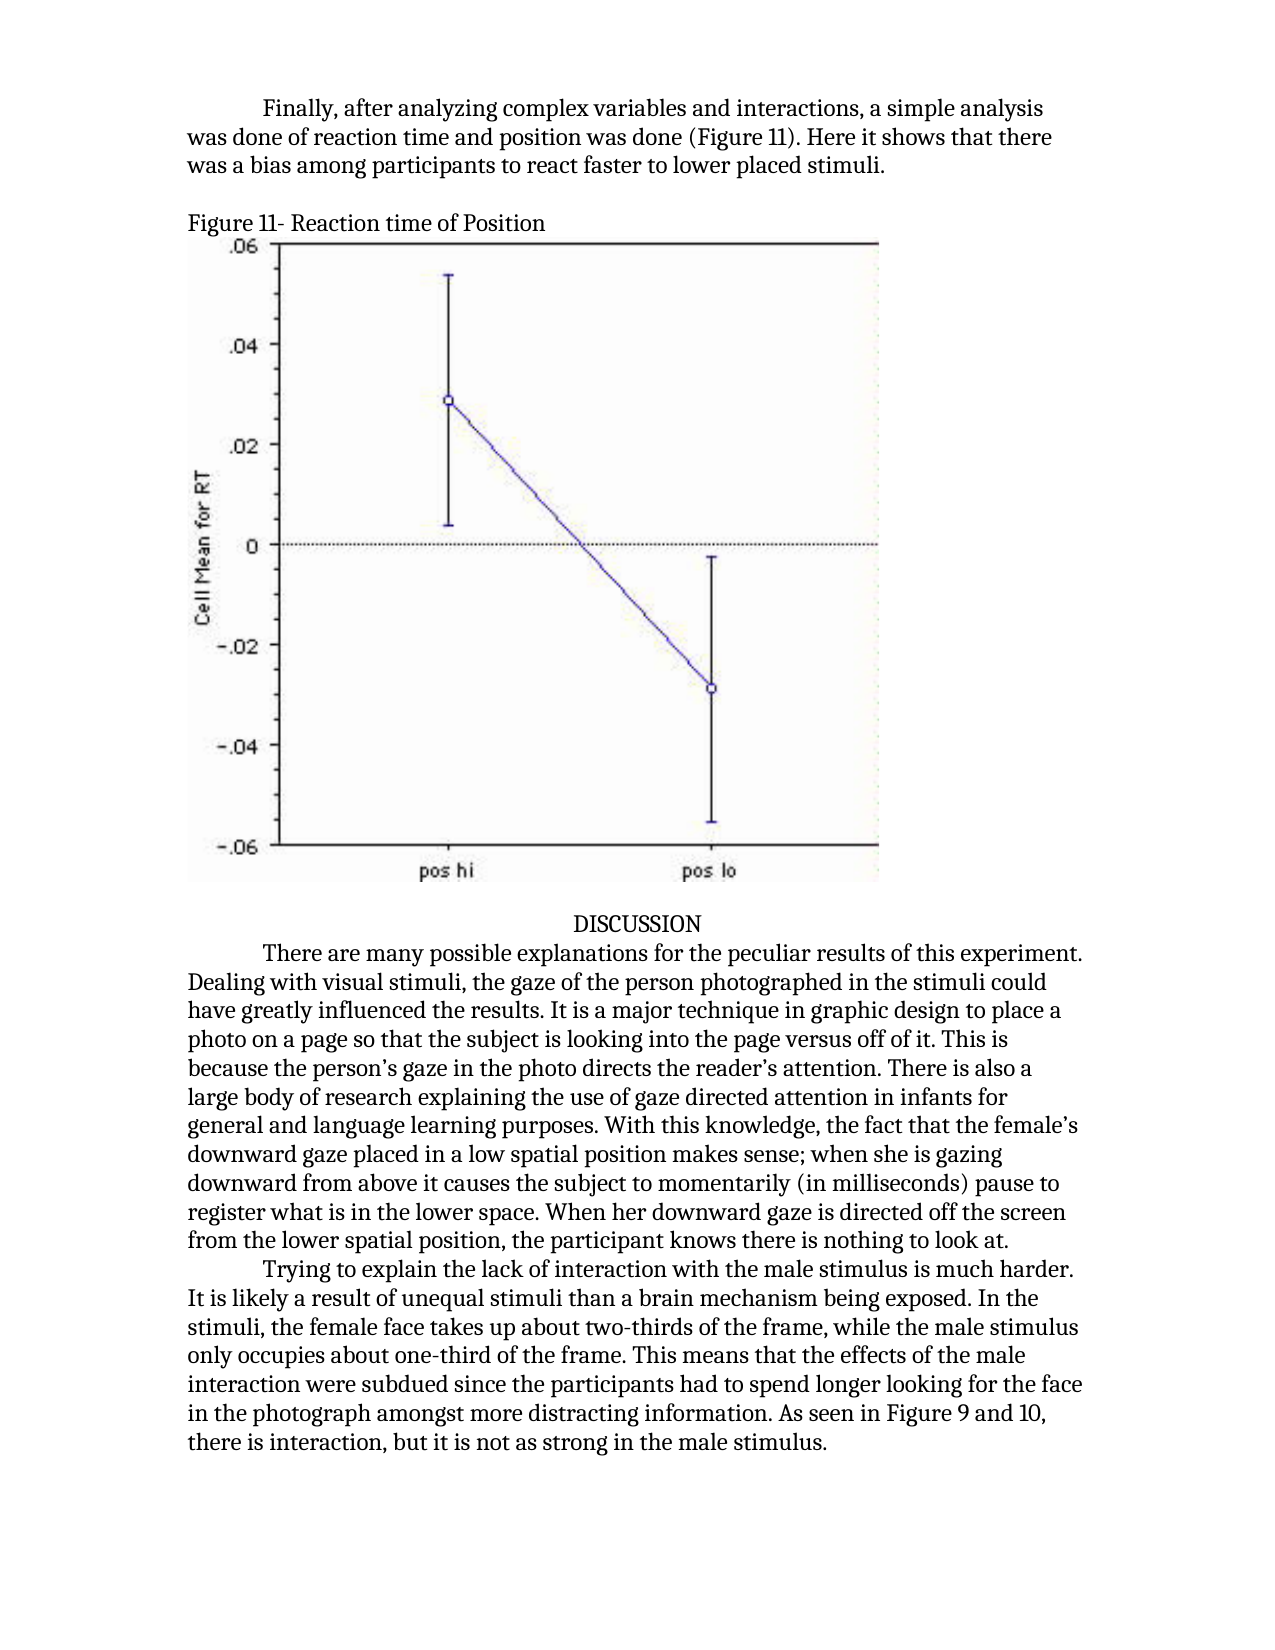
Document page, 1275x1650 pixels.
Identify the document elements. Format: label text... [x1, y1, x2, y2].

text Figure 11- Reaction time of Position [187, 209, 1087, 237]
text Finally, after analyzing complex variables and interactions, a simple analysis was done of reaction time and position was done (Figure 11). Here it shows that there was a bias among participants to react faster to lower placed stimuli. [187, 94, 1087, 180]
text Trying to explain the lack of interaction with the male stimulus is much harder. It is likely a result of unequal stimuli than a brain mechanism being exposed. In the stimuli, the female face takes up about two-thirds of the frame, while the male stimulus only occupies about one-third of the frame. This means that the effects of the male interaction were subdued since the participants had to spend longer looking for the face in the photograph amongst more distracting information. As seen in Figure 9 and 10, there is interaction, but it is not as strong in the male stimulus. [187, 1255, 1087, 1456]
picture [187, 237, 880, 882]
text DISCUSSION [187, 910, 1087, 939]
text There are many possible explanations for the peculiar results of this experiment. Dealing with visual stimuli, the gaze of the person photographed in the stimuli could have greatly influenced the results. It is a major technique in graphic design to place a photo on a page so that the subject is looking into the page versus off of it. This is because the person’s gaze in the photo directs the reader’s attention. There is also a large body of research explaining the use of gaze directed attention in infants for general and language learning purposes. With this knowledge, the fact that the female’s downward gaze placed in a low spatial position makes sense; when she is gazing downward from above it causes the subject to momentarily (in milliseconds) pause to register what is in the lower space. When her downward gaze is directed off the screen from the lower spatial position, the participant knows there is nothing to look at. [187, 939, 1087, 1255]
